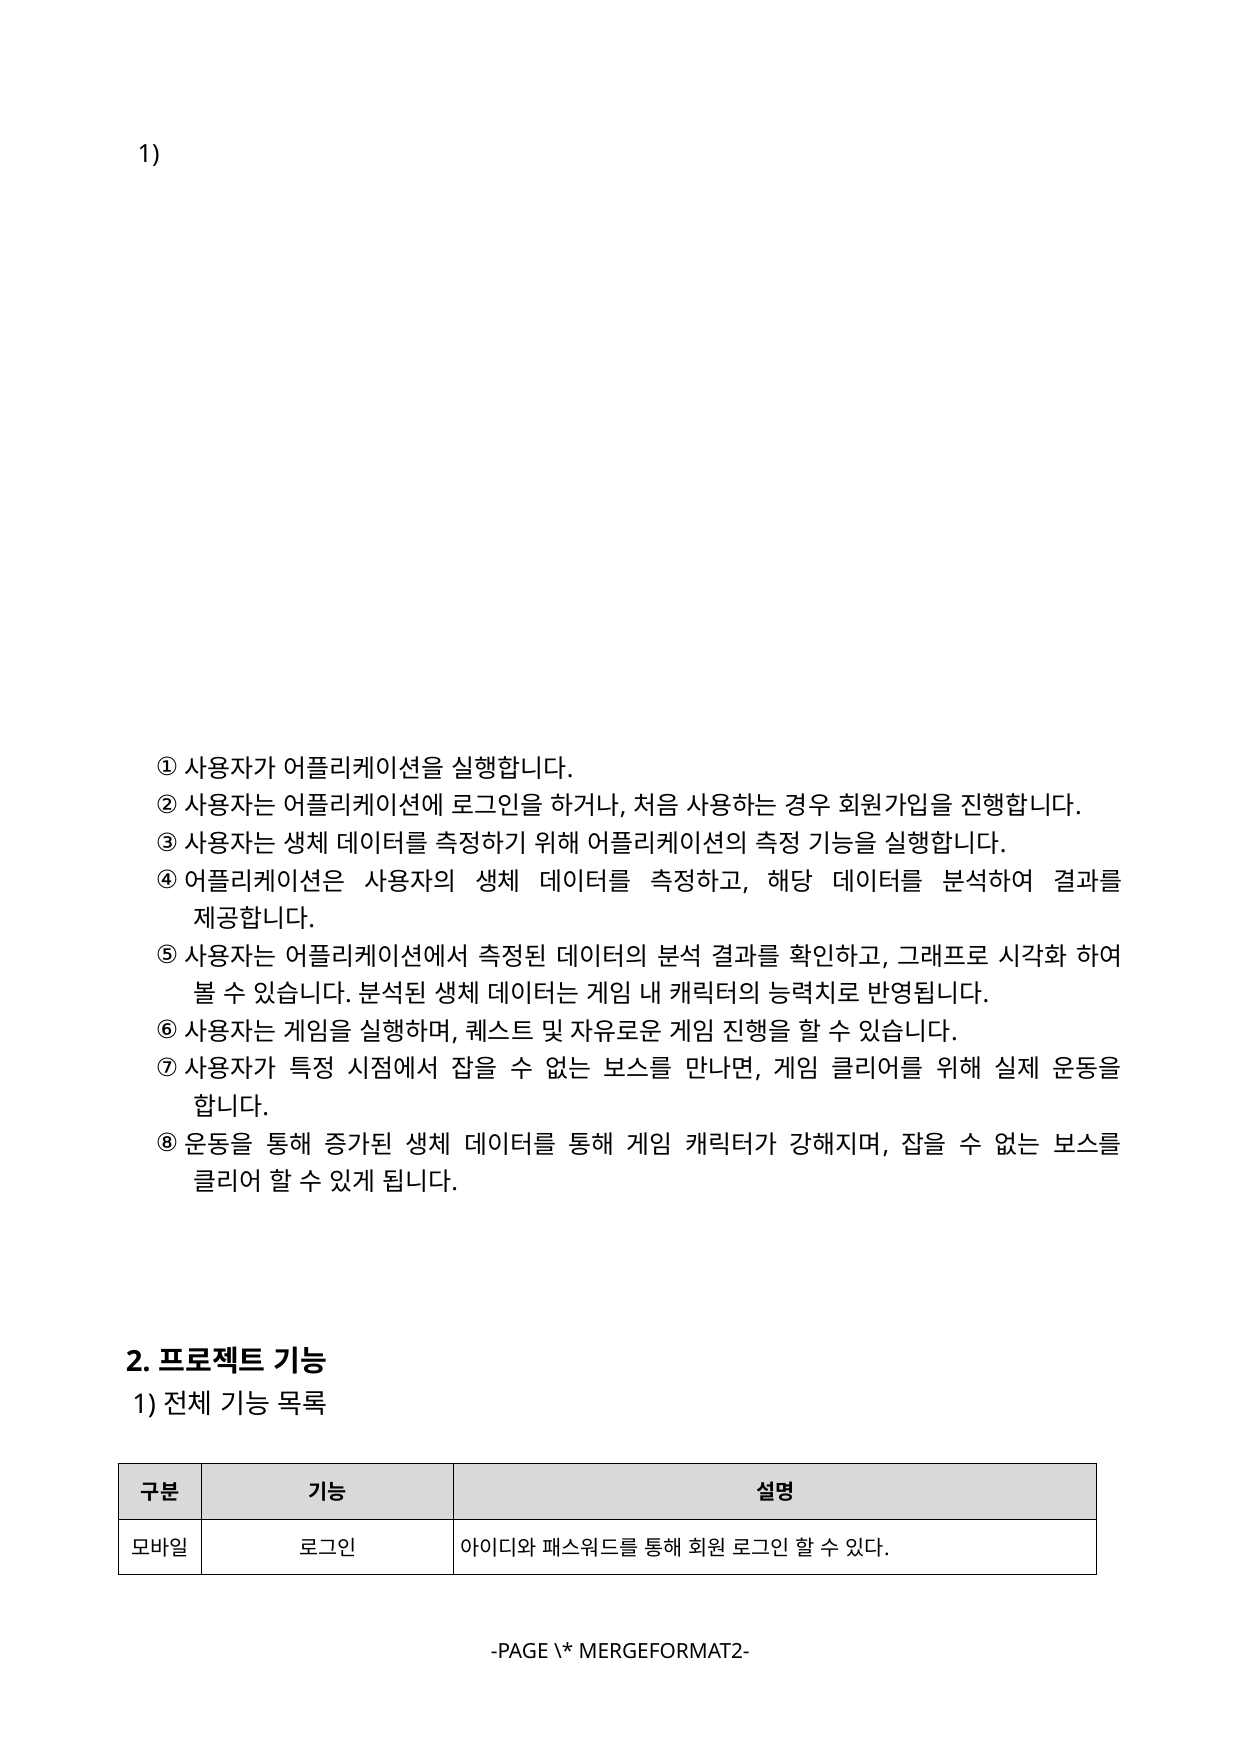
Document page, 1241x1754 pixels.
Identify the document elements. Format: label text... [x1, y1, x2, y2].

list 어플리케이션은 사용자의 생체 데이터를 측정하고, 해당 데이터를 분석하여 결과를 제공합니다. [156, 859, 1122, 935]
list 사용자가 특정 시점에서 잡을 수 없는 보스를 만나면, 게임 클리어를 위해 실제 운동을 합니다. [156, 1048, 1122, 1123]
table_cell 로그인 [202, 1520, 453, 1574]
table_header 설명 [454, 1464, 1096, 1519]
table_cell 모바일 [119, 1520, 201, 1574]
table_header 구분 [119, 1464, 201, 1519]
text 1) [118, 135, 1122, 169]
table_header 기능 [202, 1464, 453, 1519]
list 운동을 통해 증가된 생체 데이터를 통해 게임 캐릭터가 강해지며, 잡을 수 없는 보스를 클리어 할 수 있게 됩니다. [156, 1123, 1122, 1198]
list 사용자는 생체 데이터를 측정하기 위해 어플리케이션의 측정 기능을 실행합니다. [156, 822, 1122, 859]
list 사용자는 어플리케이션에 로그인을 하거나, 처음 사용하는 경우 회원가입을 진행합니다. [156, 784, 1122, 822]
list 사용자는 어플리케이션에서 측정된 데이터의 분석 결과를 확인하고, 그래프로 시각화 하여 볼 수 있습니다. 분석된 생체 데이터는 게임 내 캐릭터의 능력치로 반영됩니다. [156, 935, 1122, 1010]
text 2. 프로젝트 기능 [118, 1338, 1122, 1380]
list 사용자는 게임을 실행하며, 퀘스트 및 자유로운 게임 진행을 할 수 있습니다. [156, 1010, 1122, 1048]
list 사용자가 어플리케이션을 실행합니다. [156, 747, 1122, 784]
table_cell 아이디와 패스워드를 통해 회원 로그인 할 수 있다. [454, 1520, 1096, 1574]
text 1) 전체 기능 목록 [118, 1382, 1122, 1421]
